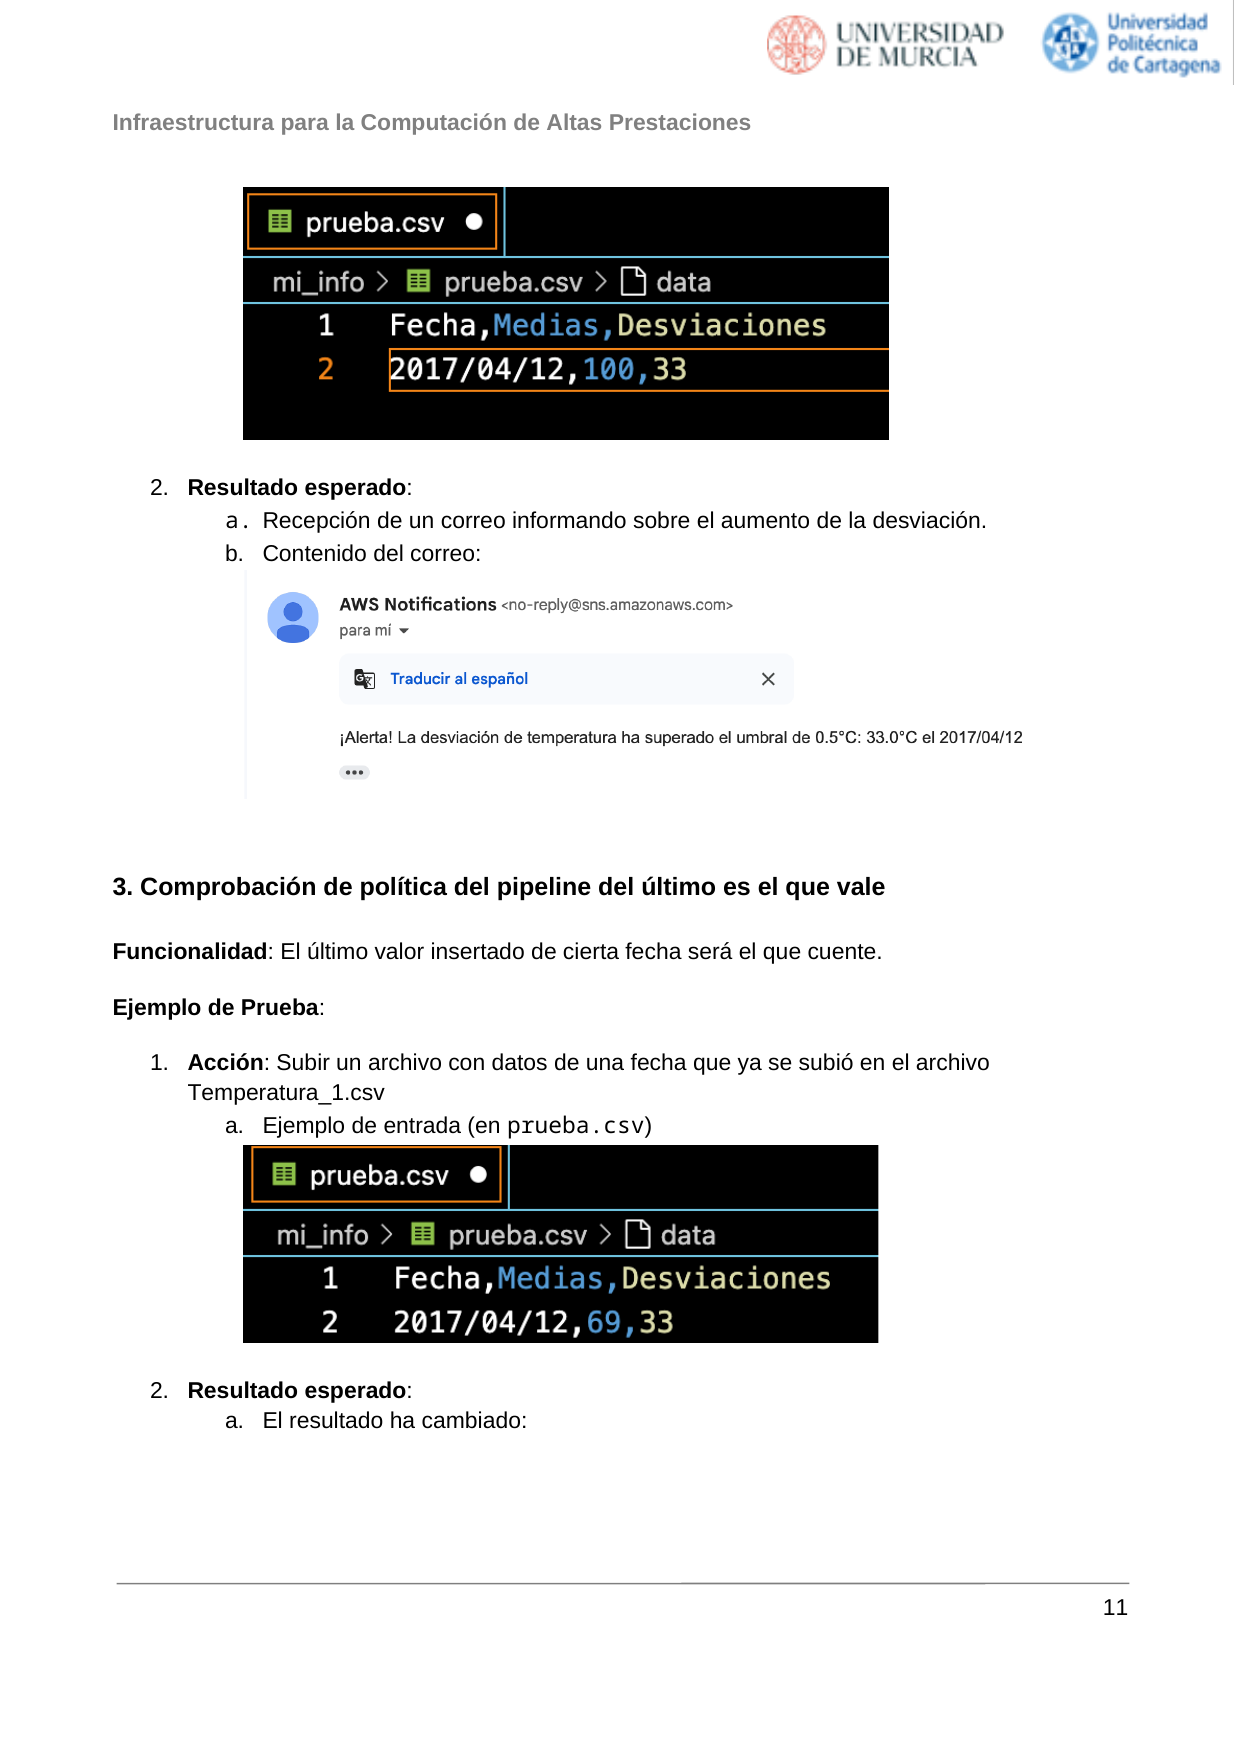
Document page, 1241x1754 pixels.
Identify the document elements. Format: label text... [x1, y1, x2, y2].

list Contenido del correo: [225, 540, 1128, 566]
text Ejemplo de Prueba: [112, 993, 1128, 1020]
list Resultado esperado: [150, 1377, 1128, 1403]
picture [1026, 0, 1234, 82]
list Ejemplo de entrada (en prueba.csv) [225, 1109, 1128, 1140]
list Resultado esperado: [150, 474, 1128, 500]
list Recepción de un correo informando sobre el aumento de la desviación. [225, 504, 1128, 535]
list El resultado ha cambiado: [225, 1407, 1128, 1433]
picture [767, 12, 1006, 77]
subtitle 3. Comprobación de política del pipeline del último es el que vale [112, 872, 1128, 901]
text Funcionalidad: El último valor insertado de cierta fecha será el que cuente. [112, 938, 1128, 964]
list Acción: Subir un archivo con datos de una fecha que ya se subió en el archivo Temperatura_1.csv [150, 1049, 1128, 1105]
